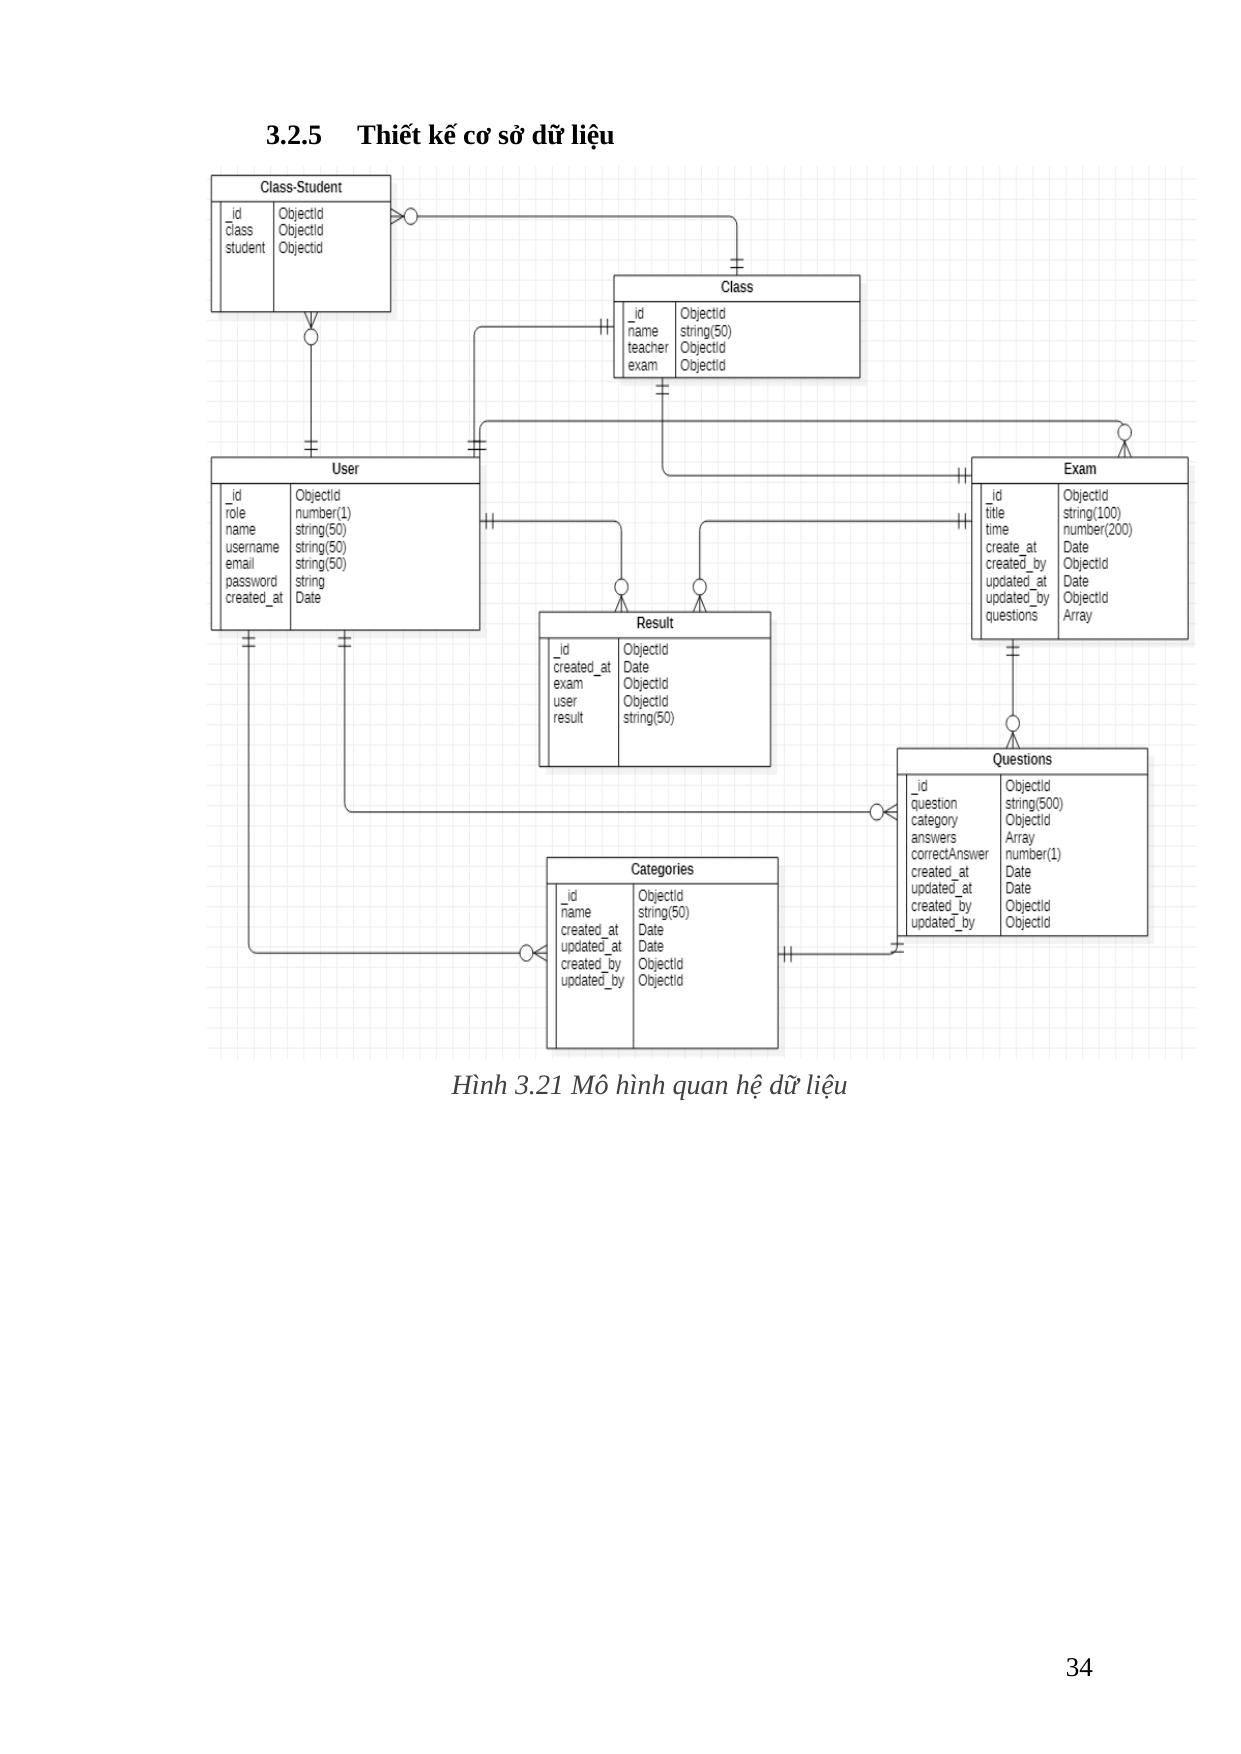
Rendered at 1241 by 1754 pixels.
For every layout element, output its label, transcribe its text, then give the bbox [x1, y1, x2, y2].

subtitle Thiết kế cơ sở dữ liệu [266, 118, 1092, 151]
picture [206, 166, 1197, 1059]
